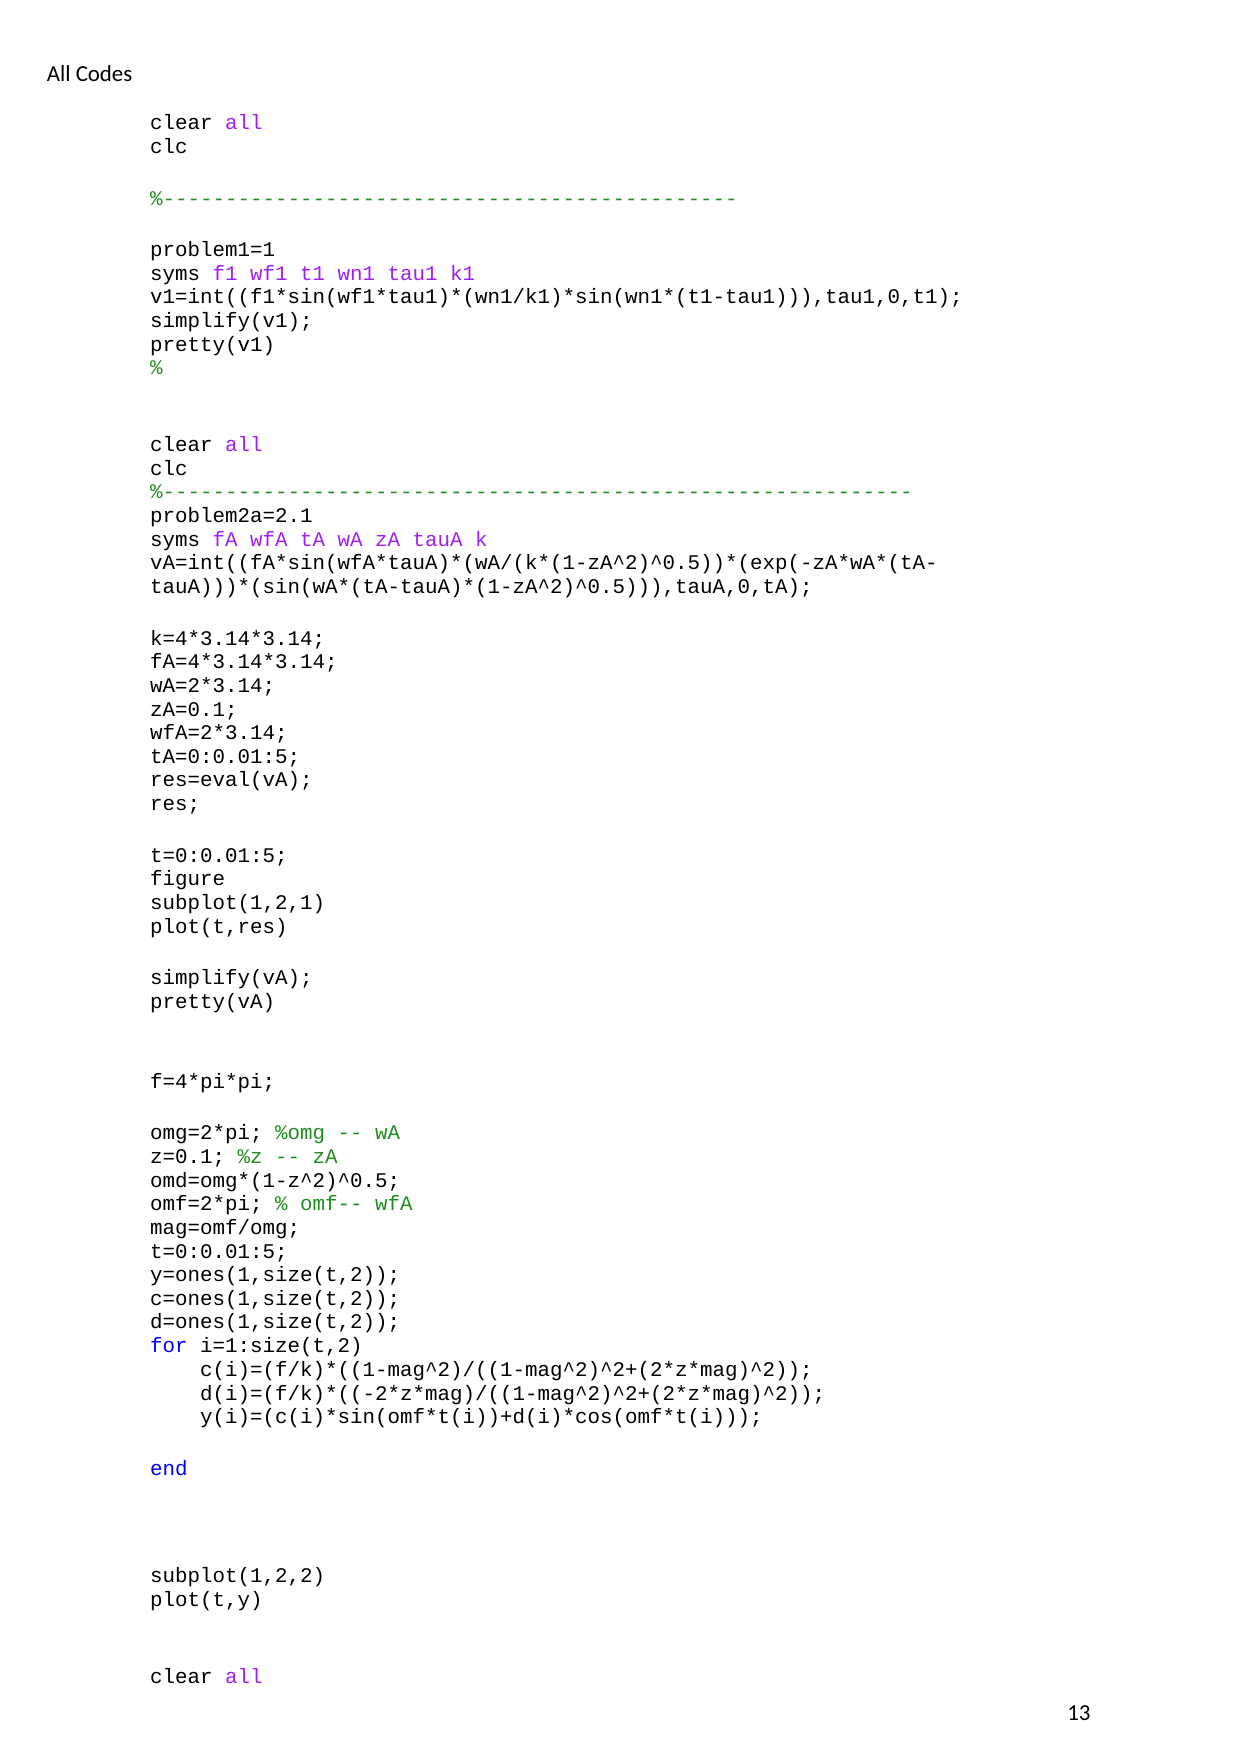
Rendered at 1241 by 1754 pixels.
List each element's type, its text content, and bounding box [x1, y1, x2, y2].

text vA=int((fA*sin(wfA*tauA)*(wA/(k*(1-zA^2)^0.5))*(exp(-zA*wA*(tA-tauA)))*(sin(wA*(tA-tauA)*(1-zA^2)^0.5))),tauA,0,tA); [150, 552, 1090, 599]
text subplot(1,2,2) [150, 1566, 1090, 1589]
text plot(t,y) [150, 1589, 1090, 1613]
text clc [150, 136, 1090, 159]
text z=0.1; %z -- zA [150, 1146, 1090, 1170]
text clc [150, 458, 1090, 481]
text %---------------------------------------------- [150, 187, 1090, 211]
text figure [150, 868, 1090, 892]
text simplify(v1); [150, 310, 1090, 334]
text tA=0:0.01:5; [150, 746, 1090, 769]
text k=4*3.14*3.14; [150, 628, 1090, 651]
text c(i)=(f/k)*((1-mag^2)/((1-mag^2)^2+(2*z*mag)^2)); [150, 1359, 1090, 1382]
text pretty(vA) [150, 991, 1090, 1015]
text clear all [150, 1666, 1090, 1689]
text c=ones(1,size(t,2)); [150, 1288, 1090, 1312]
text clear all [150, 434, 1090, 458]
text plot(t,res) [150, 916, 1090, 939]
text t=0:0.01:5; [150, 1241, 1090, 1264]
text for i=1:size(t,2) [150, 1335, 1090, 1359]
text wfA=2*3.14; [150, 722, 1090, 746]
text % [150, 357, 1090, 381]
text problem2a=2.1 [150, 505, 1090, 529]
text t=0:0.01:5; [150, 845, 1090, 868]
text mag=omf/omg; [150, 1217, 1090, 1241]
text end [150, 1458, 1090, 1481]
text y(i)=(c(i)*sin(omf*t(i))+d(i)*cos(omf*t(i))); [150, 1406, 1090, 1430]
text All Codes [47, 59, 1198, 87]
text syms fA wfA tA wA zA tauA k [150, 529, 1090, 552]
text fA=4*3.14*3.14; [150, 651, 1090, 675]
text omd=omg*(1-z^2)^0.5; [150, 1170, 1090, 1193]
text problem1=1 [150, 239, 1090, 263]
text subplot(1,2,1) [150, 892, 1090, 916]
text res=eval(vA); [150, 769, 1090, 793]
text y=ones(1,size(t,2)); [150, 1264, 1090, 1288]
text syms f1 wf1 t1 wn1 tau1 k1 [150, 263, 1090, 286]
text wA=2*3.14; [150, 675, 1090, 698]
text v1=int((f1*sin(wf1*tau1)*(wn1/k1)*sin(wn1*(t1-tau1))),tau1,0,t1); [150, 286, 1090, 310]
text f=4*pi*pi; [150, 1071, 1090, 1094]
text d=ones(1,size(t,2)); [150, 1312, 1090, 1335]
text pretty(v1) [150, 334, 1090, 357]
text d(i)=(f/k)*((-2*z*mag)/((1-mag^2)^2+(2*z*mag)^2)); [150, 1382, 1090, 1406]
text simplify(vA); [150, 967, 1090, 991]
text zA=0.1; [150, 698, 1090, 722]
text omg=2*pi; %omg -- wA [150, 1122, 1090, 1146]
text clear all [150, 112, 1090, 136]
text %------------------------------------------------------------ [150, 481, 1090, 505]
text omf=2*pi; % omf-- wfA [150, 1193, 1090, 1217]
text res; [150, 793, 1090, 817]
